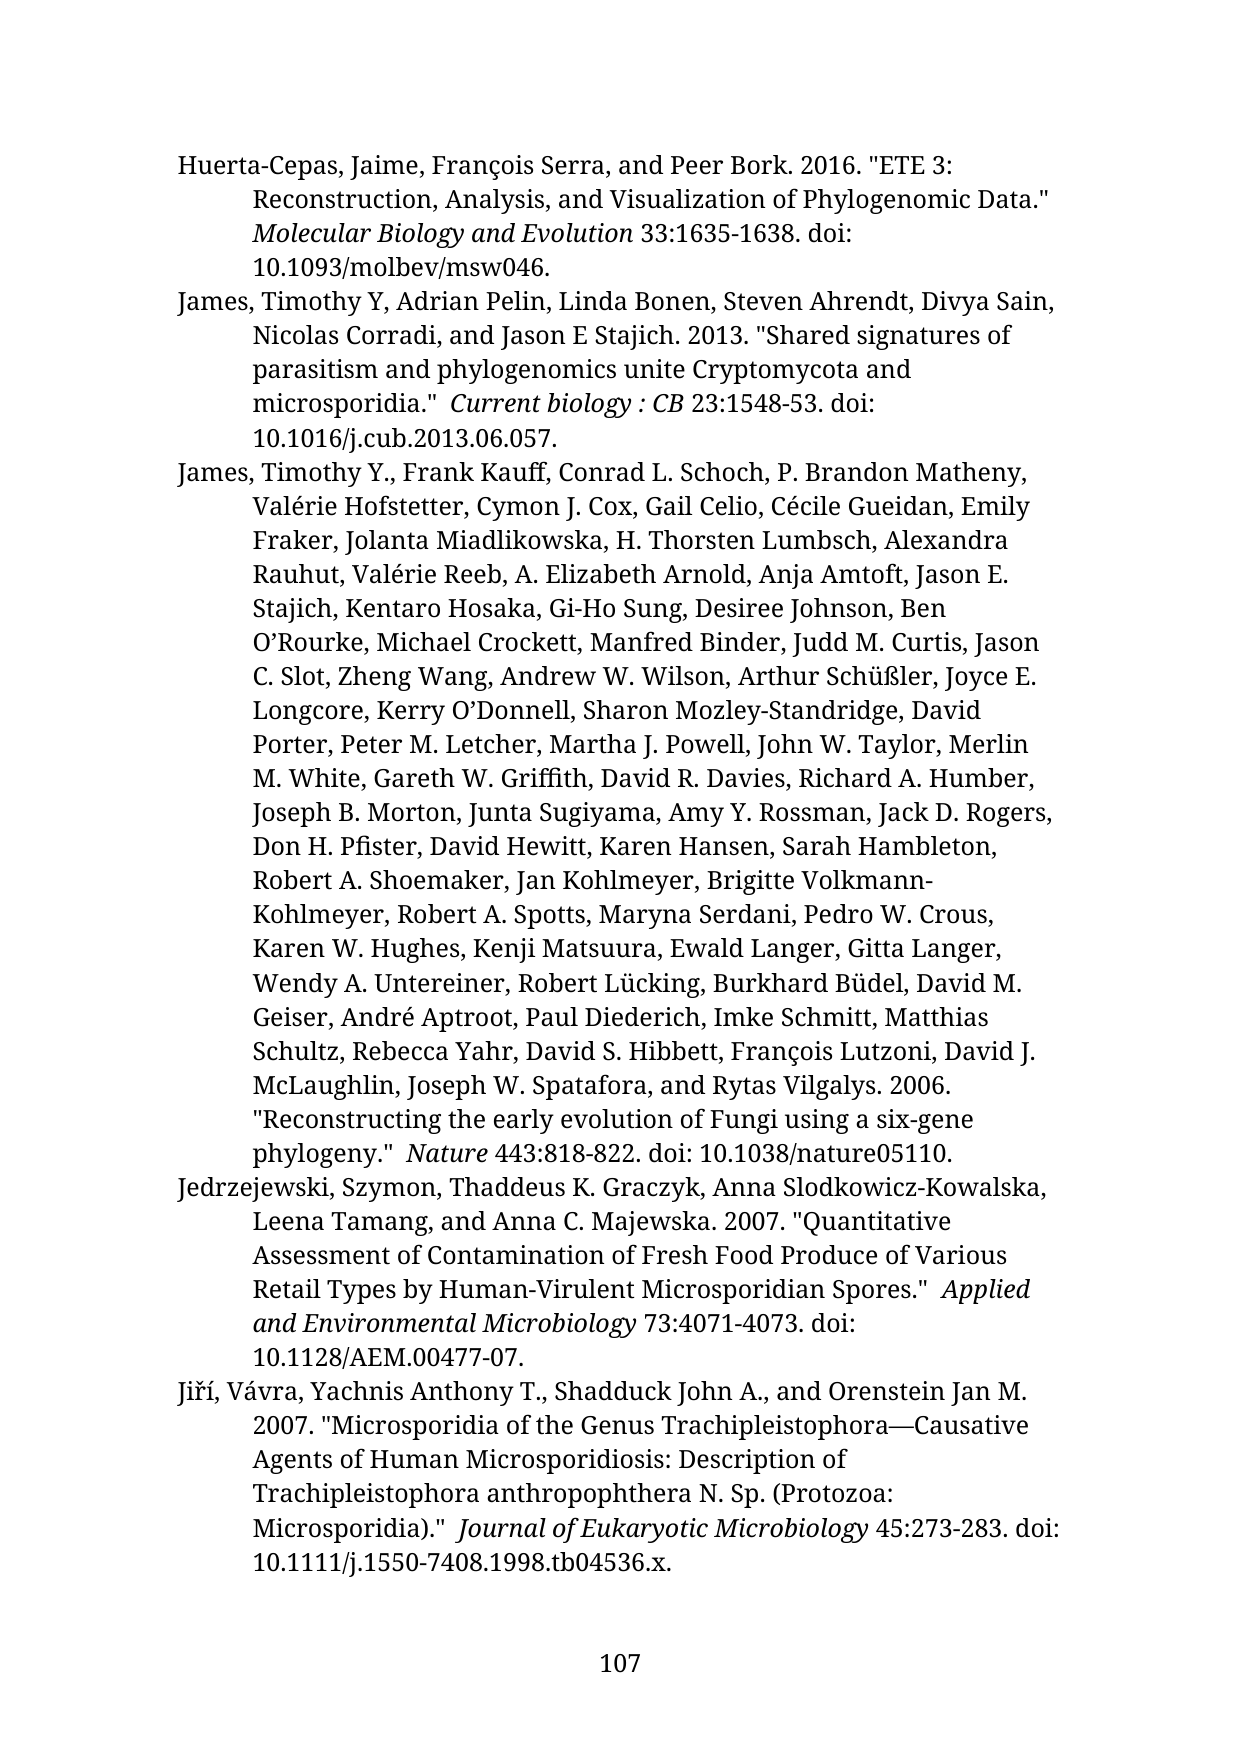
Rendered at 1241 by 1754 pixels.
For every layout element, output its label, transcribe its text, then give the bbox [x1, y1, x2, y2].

text Jiří, Vávra, Yachnis Anthony T., Shadduck John A., and Orenstein Jan M. 2007. "Microsporidia of the Genus Trachipleistophora—Causative Agents of Human Microsporidiosis: Description of Trachipleistophora anthropophthera N. Sp. (Protozoa: Microsporidia)." Journal of Eukaryotic Microbiology 45:273-283. doi: 10.1111/j.1550-7408.1998.tb04536.x. [177, 1374, 1063, 1578]
text Jedrzejewski, Szymon, Thaddeus K. Graczyk, Anna Slodkowicz-Kowalska, Leena Tamang, and Anna C. Majewska. 2007. "Quantitative Assessment of Contamination of Fresh Food Produce of Various Retail Types by Human-Virulent Microsporidian Spores." Applied and Environmental Microbiology 73:4071-4073. doi: 10.1128/AEM.00477-07. [177, 1169, 1063, 1374]
text James, Timothy Y, Adrian Pelin, Linda Bonen, Steven Ahrendt, Divya Sain, Nicolas Corradi, and Jason E Stajich. 2013. "Shared signatures of parasitism and phylogenomics unite Cryptomycota and microsporidia." Current biology : CB 23:1548-53. doi: 10.1016/j.cub.2013.06.057. [177, 284, 1063, 454]
text James, Timothy Y., Frank Kauff, Conrad L. Schoch, P. Brandon Matheny, Valérie Hofstetter, Cymon J. Cox, Gail Celio, Cécile Gueidan, Emily Fraker, Jolanta Miadlikowska, H. Thorsten Lumbsch, Alexandra Rauhut, Valérie Reeb, A. Elizabeth Arnold, Anja Amtoft, Jason E. Stajich, Kentaro Hosaka, Gi-Ho Sung, Desiree Johnson, Ben O’Rourke, Michael Crockett, Manfred Binder, Judd M. Curtis, Jason C. Slot, Zheng Wang, Andrew W. Wilson, Arthur Schüßler, Joyce E. Longcore, Kerry O’Donnell, Sharon Mozley-Standridge, David Porter, Peter M. Letcher, Martha J. Powell, John W. Taylor, Merlin M. White, Gareth W. Griffith, David R. Davies, Richard A. Humber, Joseph B. Morton, Junta Sugiyama, Amy Y. Rossman, Jack D. Rogers, Don H. Pfister, David Hewitt, Karen Hansen, Sarah Hambleton, Robert A. Shoemaker, Jan Kohlmeyer, Brigitte Volkmann-Kohlmeyer, Robert A. Spotts, Maryna Serdani, Pedro W. Crous, Karen W. Hughes, Kenji Matsuura, Ewald Langer, Gitta Langer, Wendy A. Untereiner, Robert Lücking, Burkhard Büdel, David M. Geiser, André Aptroot, Paul Diederich, Imke Schmitt, Matthias Schultz, Rebecca Yahr, David S. Hibbett, François Lutzoni, David J. McLaughlin, Joseph W. Spatafora, and Rytas Vilgalys. 2006. "Reconstructing the early evolution of Fungi using a six-gene phylogeny." Nature 443:818-822. doi: 10.1038/nature05110. [177, 454, 1063, 1169]
text Huerta-Cepas, Jaime, François Serra, and Peer Bork. 2016. "ETE 3: Reconstruction, Analysis, and Visualization of Phylogenomic Data." Molecular Biology and Evolution 33:1635-1638. doi: 10.1093/molbev/msw046. [177, 148, 1063, 284]
